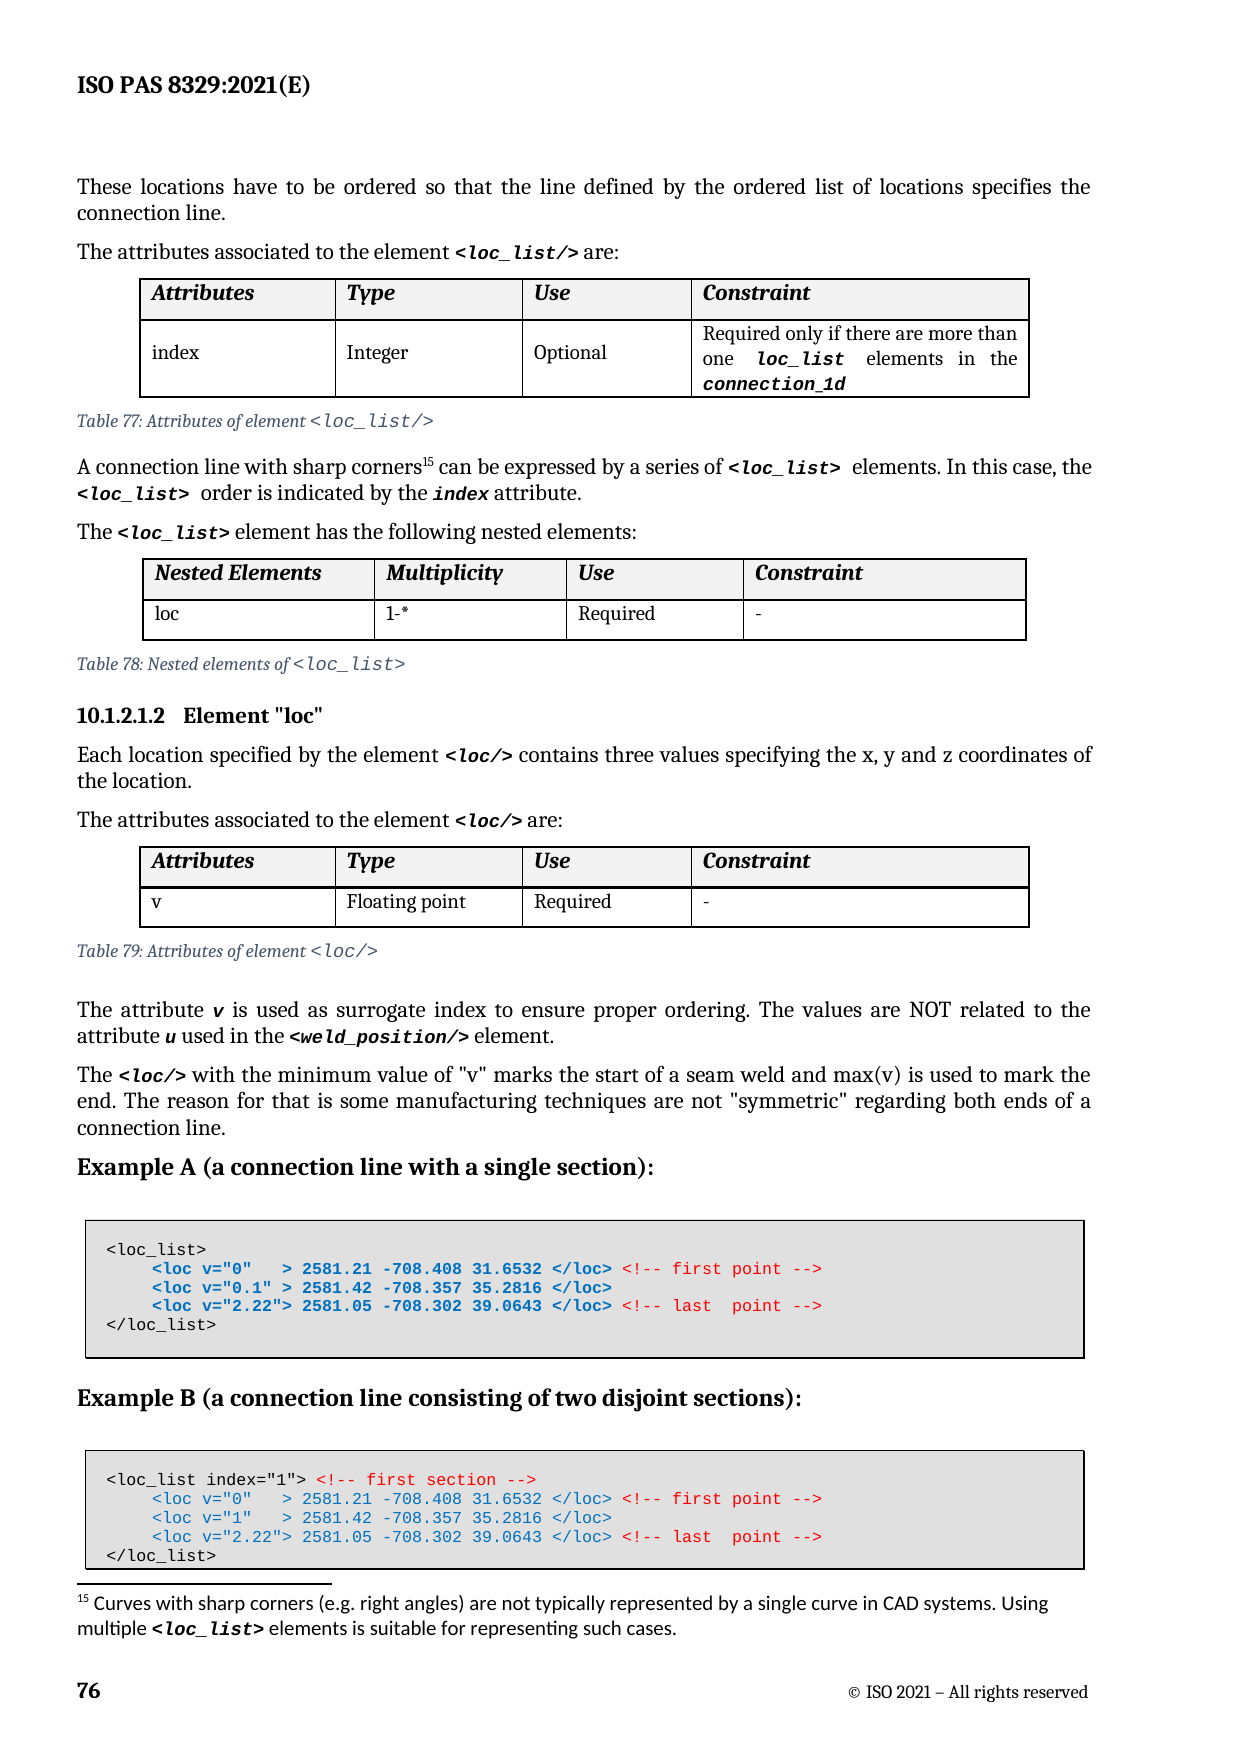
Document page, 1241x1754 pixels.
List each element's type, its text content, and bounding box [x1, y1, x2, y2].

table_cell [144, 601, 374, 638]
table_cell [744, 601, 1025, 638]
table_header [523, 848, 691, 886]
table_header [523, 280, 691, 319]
text Each location specified by the element <loc/> contains three values specifying the x, y and z coordinates of the location. [77, 741, 1092, 794]
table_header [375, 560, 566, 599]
text Table 78: Nested elements of <loc_list> [77, 653, 1092, 676]
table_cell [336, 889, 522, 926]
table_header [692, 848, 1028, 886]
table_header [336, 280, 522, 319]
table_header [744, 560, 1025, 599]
text Example B (a connection line consisting of two disjoint sections): [77, 1384, 1092, 1412]
text The attributes associated to the element <loc_list/> are: [77, 239, 1092, 265]
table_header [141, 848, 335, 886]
text A connection line with sharp corners can be expressed by a series of <loc_list> elements. In this case, the <loc_list> order is indicated by the index attribute. [77, 454, 1092, 507]
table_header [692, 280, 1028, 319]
text <loc v="1" > 2581.42 -708.357 35.2816 </loc> [86, 1507, 1083, 1525]
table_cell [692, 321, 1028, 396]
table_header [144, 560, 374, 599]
text Table 77: Attributes of element <loc_list/> [77, 411, 1092, 433]
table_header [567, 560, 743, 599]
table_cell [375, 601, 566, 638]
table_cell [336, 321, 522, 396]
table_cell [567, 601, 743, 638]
text Table 79: Attributes of element <loc/> [77, 941, 1092, 963]
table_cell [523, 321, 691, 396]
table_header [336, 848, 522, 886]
text Example A (a connection line with a single section): [77, 1153, 1092, 1182]
text <loc_list index="1"> <!-- first section --> [86, 1469, 1083, 1488]
text <loc v="0" > 2581.21 -708.408 31.6532 </loc> <!-- first point --> [86, 1257, 1083, 1276]
text <loc v="0.1" > 2581.42 -708.357 35.2816 </loc> [86, 1276, 1083, 1295]
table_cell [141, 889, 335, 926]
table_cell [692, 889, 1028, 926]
text <loc v="2.22"> 2581.05 -708.302 39.0643 </loc> <!-- last point --> [86, 1295, 1083, 1314]
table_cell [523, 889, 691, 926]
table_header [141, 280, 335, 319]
text <loc v="2.22"> 2581.05 -708.302 39.0643 </loc> <!-- last point --> [86, 1525, 1083, 1544]
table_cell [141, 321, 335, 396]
text The <loc/> with the minimum value of "v" marks the start of a seam weld and max(v) is used to mark the end. The reason for that is some manufacturing techniques are not "symmetric" regarding both ends of a connection line. [77, 1062, 1092, 1141]
text <loc v="0" > 2581.21 -708.408 31.6532 </loc> <!-- first point --> [86, 1488, 1083, 1507]
text </loc_list> [86, 1314, 1083, 1333]
text </loc_list> [86, 1544, 1083, 1568]
text The attribute v is used as surrogate index to ensure proper ordering. The values are NOT related to the attribute u used in the <weld_position/> element. [77, 996, 1092, 1049]
text <loc_list> [86, 1238, 1083, 1257]
subtitle Element "loc" [77, 703, 1092, 729]
text The attributes associated to the element <loc/> are: [77, 807, 1092, 833]
text The <loc_list> element has the following nested elements: [77, 519, 1092, 545]
